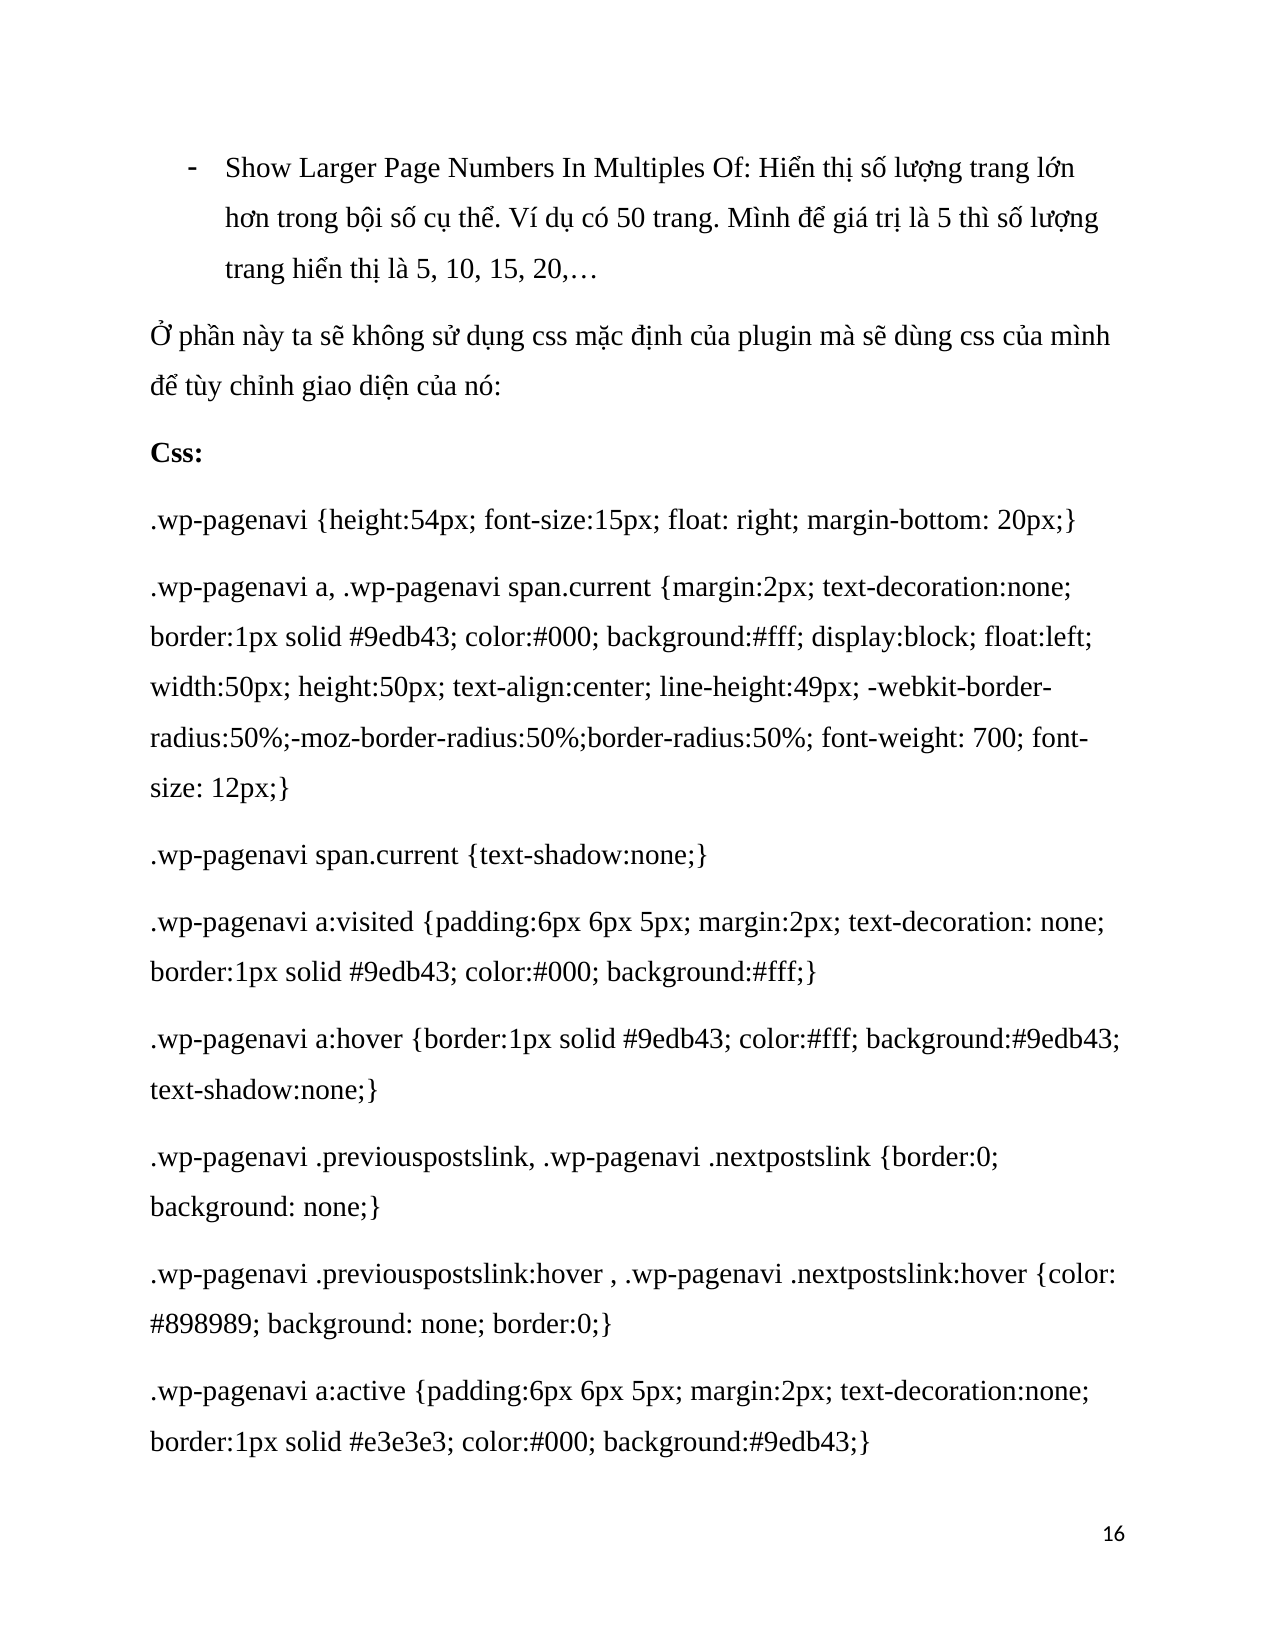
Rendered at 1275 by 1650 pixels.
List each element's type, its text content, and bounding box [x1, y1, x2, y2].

text .wp-pagenavi a, .wp-pagenavi span.current {margin:2px; text-decoration:none; border:1px solid #9edb43; color:#000; background:#fff; display:block; float:left; width:50px; height:50px; text-align:center; line-height:49px; -webkit-border-radius:50%;-moz-border-radius:50%;border-radius:50%; font-weight: 700; font-size: 12px;} [150, 569, 1125, 804]
text .wp-pagenavi a:hover {border:1px solid #9edb43; color:#fff; background:#9edb43; text-shadow:none;} [150, 1021, 1125, 1105]
text .wp-pagenavi .previouspostslink:hover , .wp-pagenavi .nextpostslink:hover {color: #898989; background: none; border:0;} [150, 1256, 1125, 1340]
text Ở phần này ta sẽ không sử dụng css mặc định của plugin mà sẽ dùng css của mình để tùy chỉnh giao diện của nó: [150, 318, 1125, 402]
list Show Larger Page Numbers In Multiples Of: Hiển thị số lượng trang lớn hơn trong bội số cụ thể. Ví dụ có 50 trang. Mình để giá trị là 5 thì số lượng trang hiển thị là 5, 10, 15, 20,… [187, 150, 1125, 284]
text .wp-pagenavi {height:54px; font-size:15px; float: right; margin-bottom: 20px;} [150, 502, 1125, 536]
text .wp-pagenavi .previouspostslink, .wp-pagenavi .nextpostslink {border:0; background: none;} [150, 1139, 1125, 1223]
text .wp-pagenavi a:active {padding:6px 6px 5px; margin:2px; text-decoration:none; border:1px solid #e3e3e3; color:#000; background:#9edb43;} [150, 1373, 1125, 1457]
text Css: [150, 435, 1125, 468]
text .wp-pagenavi span.current {text-shadow:none;} [150, 837, 1125, 871]
text .wp-pagenavi a:visited {padding:6px 6px 5px; margin:2px; text-decoration: none; border:1px solid #9edb43; color:#000; background:#fff;} [150, 904, 1125, 988]
